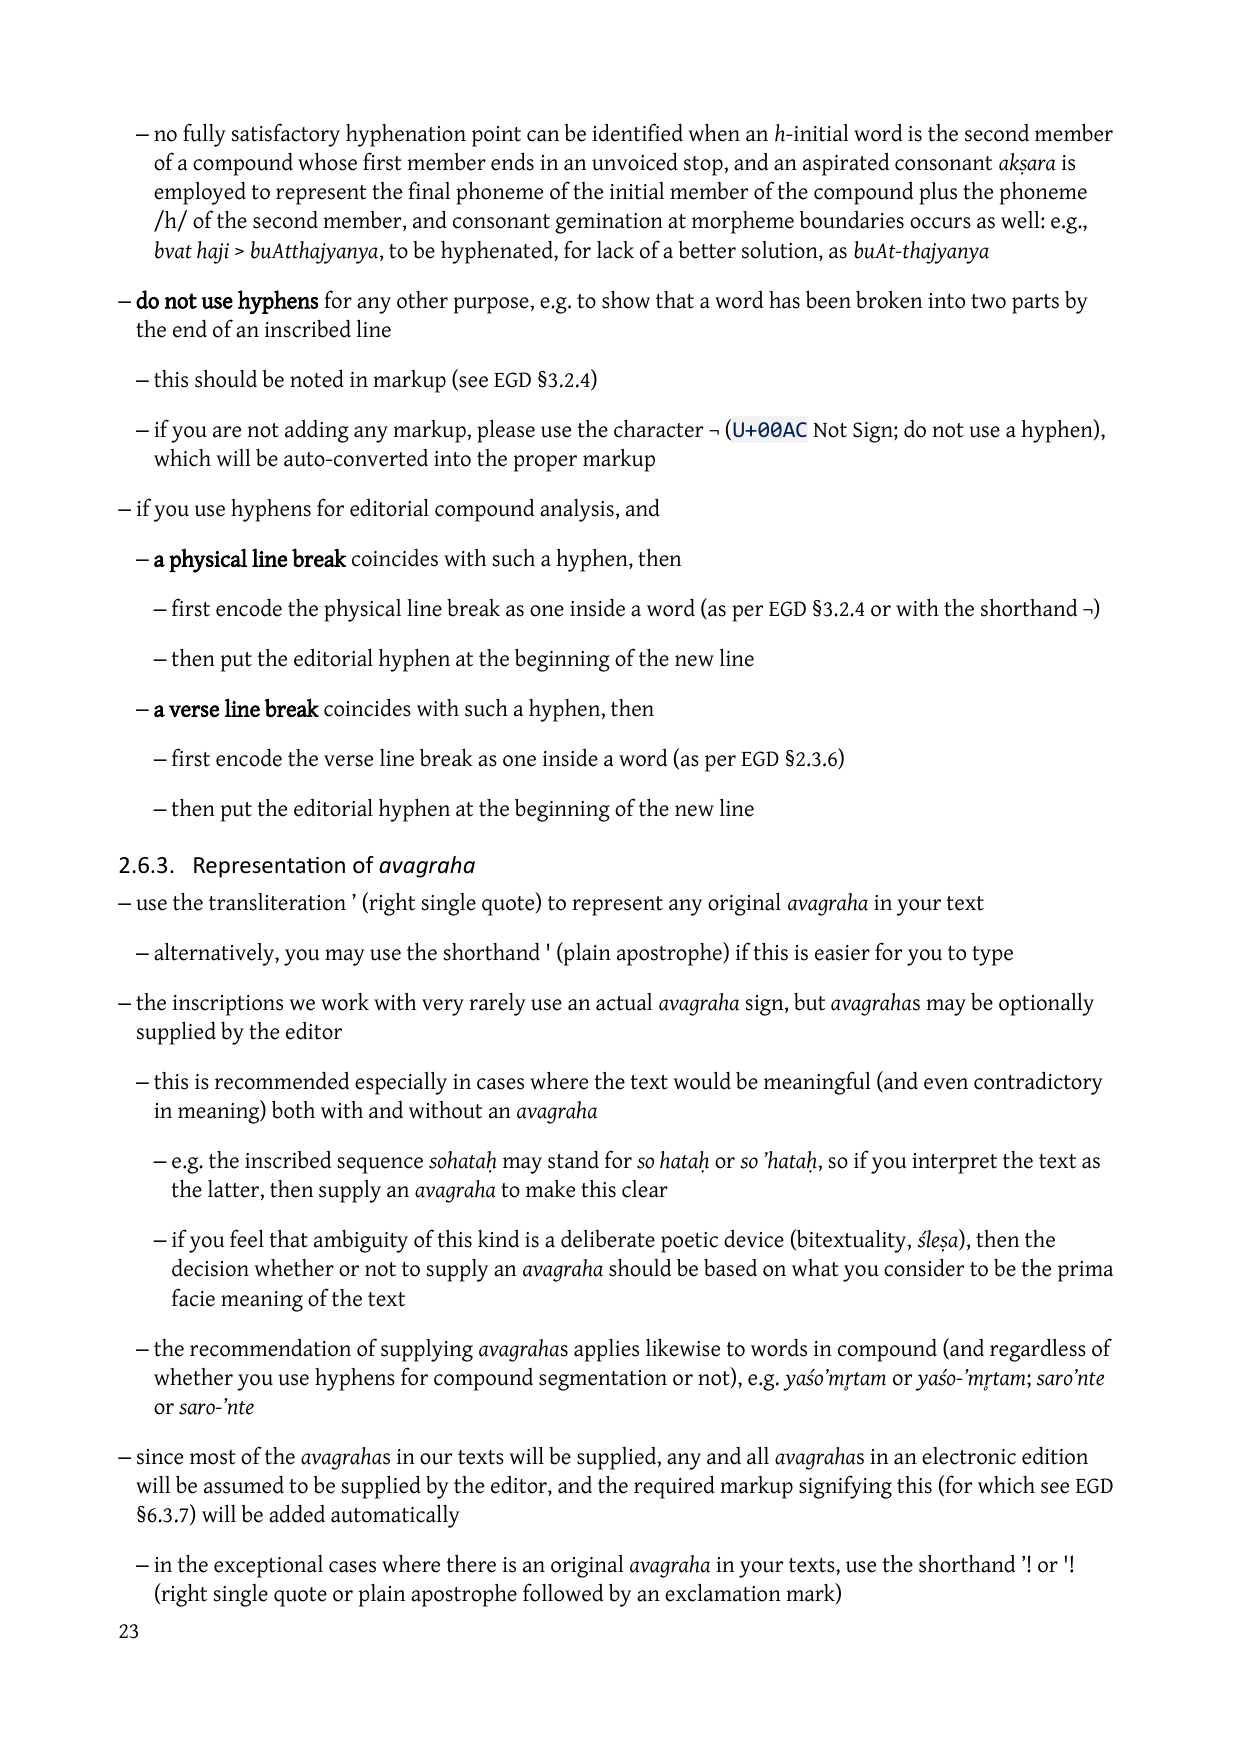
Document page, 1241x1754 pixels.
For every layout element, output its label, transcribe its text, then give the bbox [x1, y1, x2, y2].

list since most of the avagrahas in our texts will be supplied, any and all avagrahas in an electronic edition will be assumed to be supplied by the editor, and the required markup signifying this (for which see EGD §6.3.7) will be added automatically [118, 1441, 1122, 1528]
list first encode the verse line break as one inside a word (as per EGD §2.3.6) [153, 743, 1122, 772]
list then put the editorial hyphen at the beginning of the new line [153, 643, 1122, 672]
list this should be noted in markup (see EGD §3.2.4) [136, 364, 1122, 393]
list no fully satisfactory hyphenation point can be identified when an h-initial word is the second member of a compound whose first member ends in an unvoiced stop, and an aspirated consonant akṣara is employed to represent the final phoneme of the initial member of the compound plus the phoneme /h/ of the second member, and consonant gemination at morpheme boundaries occurs as well: e.g., bvat haji > buAtthajyanya, to be hyphenated, for lack of a better solution, as buAt-thajyanya [136, 118, 1122, 264]
list do not use hyphens for any other purpose, e.g. to show that a word has been broken into two parts by the end of an inscribed line [118, 285, 1122, 343]
list the recommendation of supplying avagrahas applies likewise to words in compound (and regardless of whether you use hyphens for compound segmentation or not), e.g. yaśo’mr̥tam or yaśo-’mr̥tam; saro’nte or saro-’nte [136, 1333, 1122, 1420]
list this is recommended especially in cases where the text would be meaningful (and even contradictory in meaning) both with and without an avagraha [136, 1066, 1122, 1124]
list e.g. the inscribed sequence sohataḥ may stand for so hataḥ or so ’hataḥ, so if you interpret the text as the latter, then supply an avagraha to make this clear [153, 1145, 1122, 1203]
list a physical line break coincides with such a hyphen, then [136, 543, 1122, 572]
list use the transliteration ’ (right single quote) to represent any original avagraha in your text [118, 887, 1122, 916]
subtitle Representation of avagraha [118, 843, 1122, 881]
list first encode the physical line break as one inside a word (as per EGD §3.2.4 or with the shorthand ¬) [153, 593, 1122, 622]
list alternatively, you may use the shorthand ' (plain apostrophe) if this is easier for you to type [136, 937, 1122, 966]
list if you feel that ambiguity of this kind is a deliberate poetic device (bitextuality, śleṣa), then the decision whether or not to supply an avagraha should be based on what you consider to be the prima facie meaning of the text [153, 1224, 1122, 1312]
list if you are not adding any markup, please use the character ¬ (U+00AC Not Sign; do not use a hyphen), which will be auto-converted into the proper markup [136, 414, 1122, 472]
list the inscriptions we work with very rarely use an actual avagraha sign, but avagrahas may be optionally supplied by the editor [118, 987, 1122, 1045]
list then put the editorial hyphen at the beginning of the new line [153, 793, 1122, 822]
list a verse line break coincides with such a hyphen, then [136, 693, 1122, 722]
list in the exceptional cases where there is an original avagraha in your texts, use the shorthand ’! or '! (right single quote or plain apostrophe followed by an exclamation mark) [136, 1549, 1122, 1608]
list if you use hyphens for editorial compound analysis, and [118, 493, 1122, 522]
